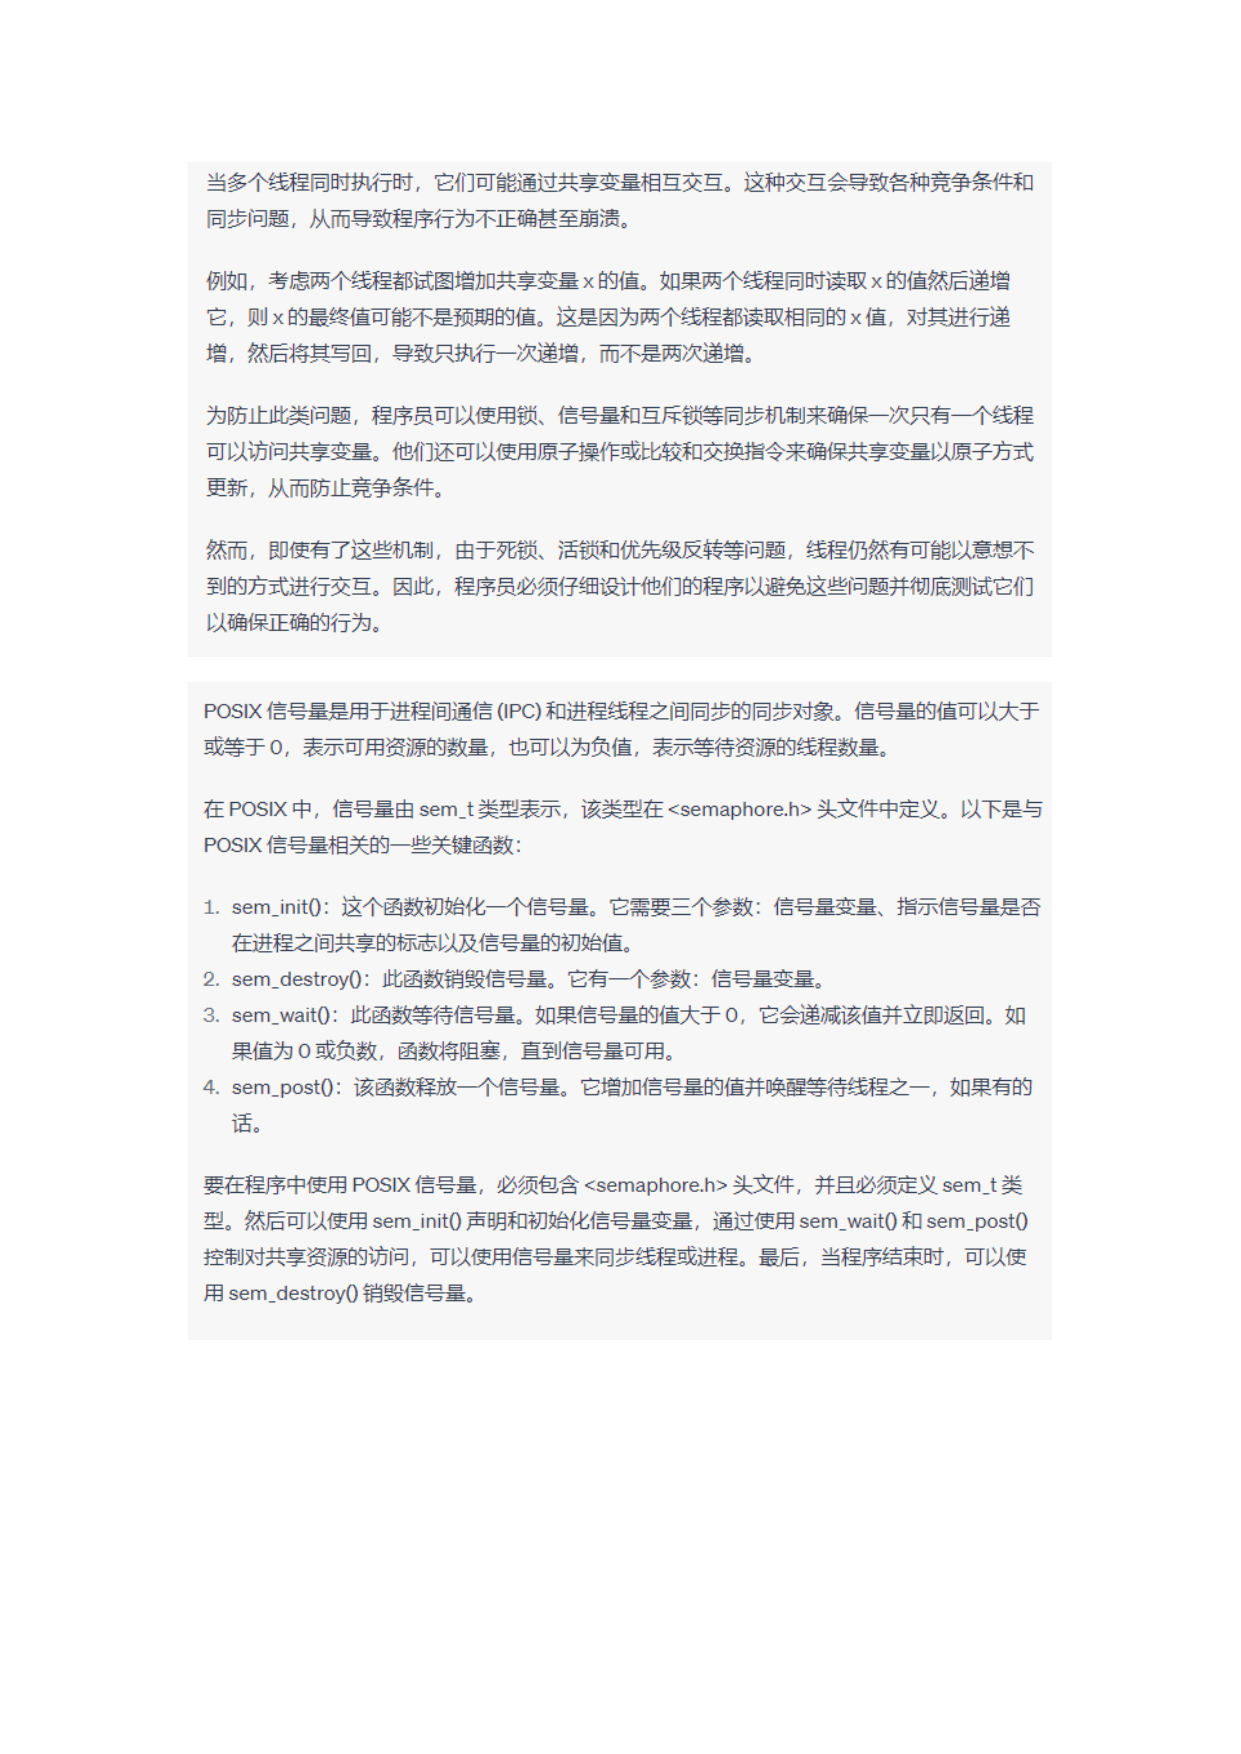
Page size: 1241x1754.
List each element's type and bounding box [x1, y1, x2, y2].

picture [187, 162, 1052, 657]
picture [187, 682, 1052, 1340]
